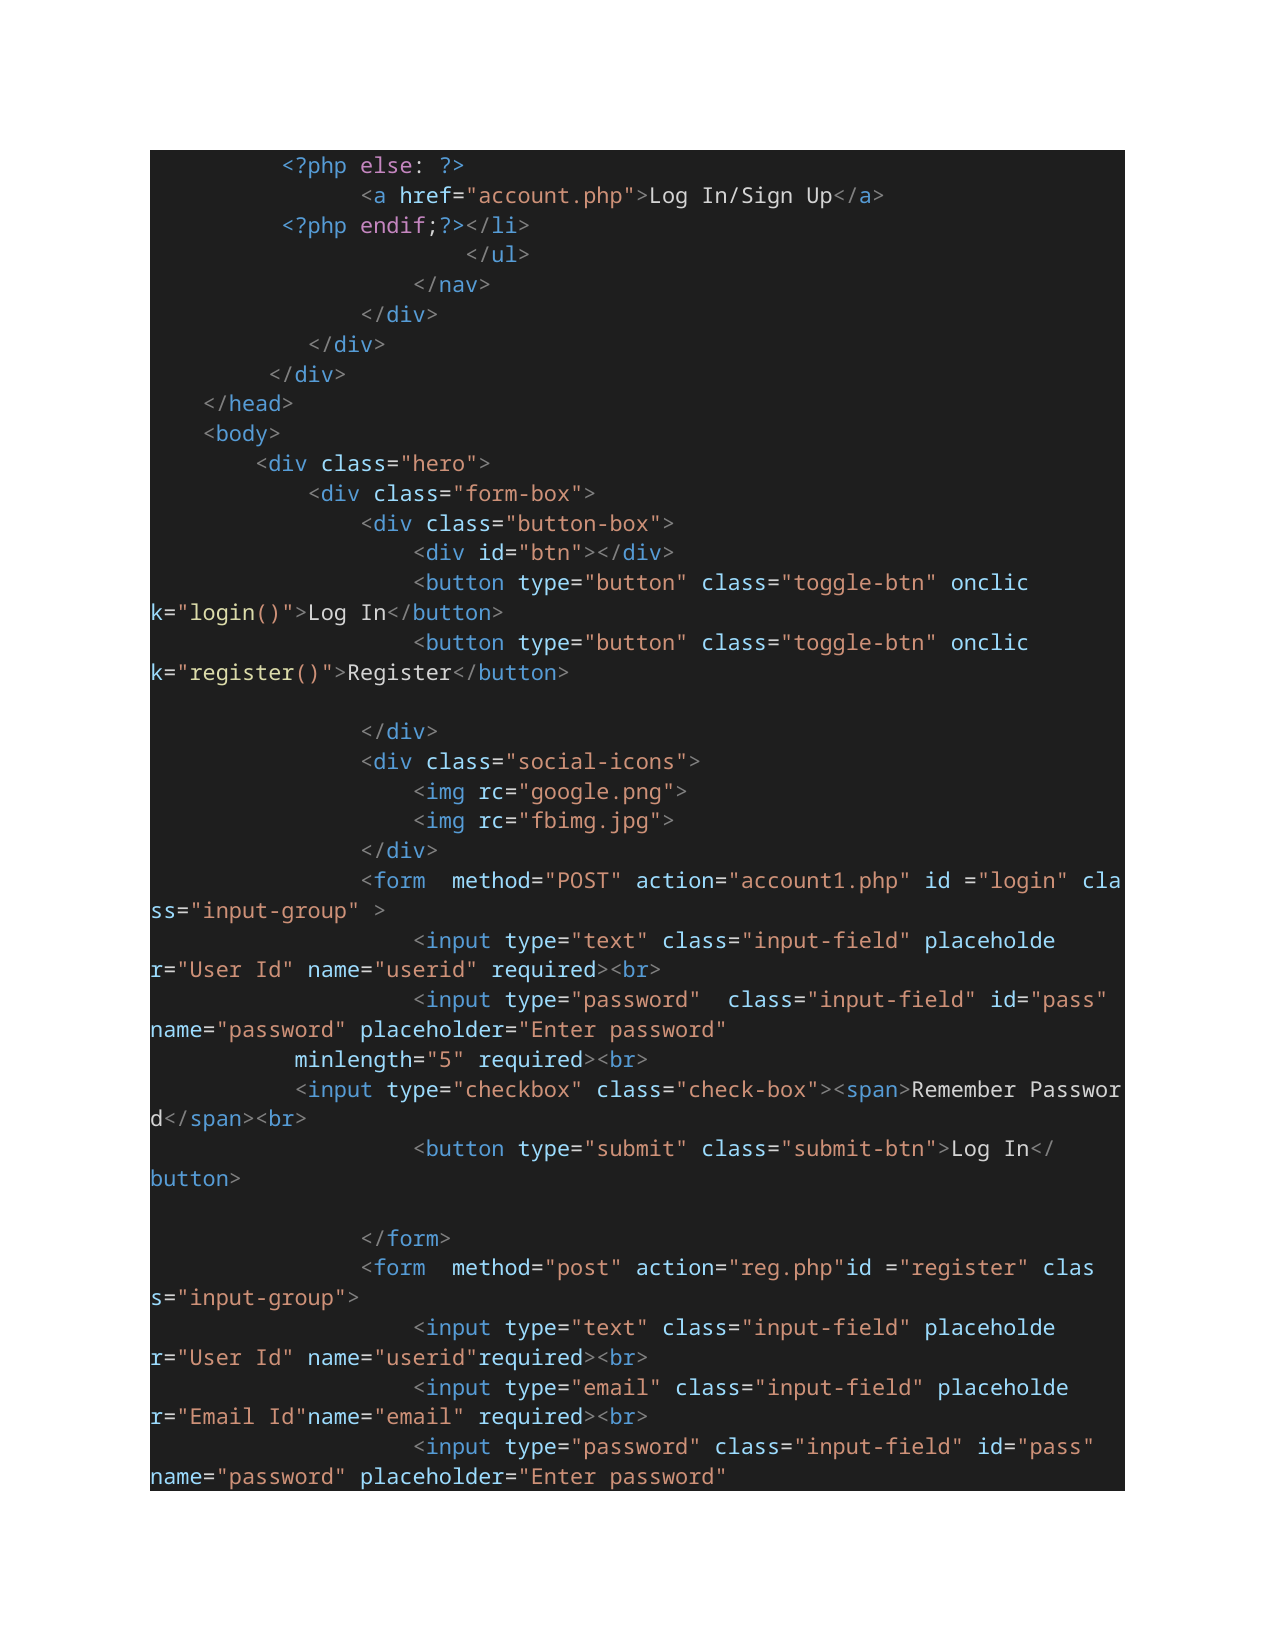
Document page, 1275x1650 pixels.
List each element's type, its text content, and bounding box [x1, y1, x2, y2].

text </div> [150, 299, 1125, 329]
text <img rc="fbimg.jpg"> [150, 805, 1125, 835]
text <div class="form-box"> [150, 478, 1125, 507]
text <?php endif;?></li> [150, 209, 1125, 239]
text </nav> [150, 269, 1125, 299]
text <div class="hero"> [150, 448, 1125, 478]
text </div> [150, 329, 1125, 358]
text <input type="email" class="input-field" placeholder="Email Id"name="email" required><br> [150, 1371, 1125, 1431]
text <a href="account.php">Log In/Sign Up</a> [150, 180, 1125, 209]
text <input type="password" class="input-field" id="pass" name="password" placeholder="Enter password" [150, 1431, 1125, 1491]
text </ul> [150, 239, 1125, 269]
text <div id="btn"></div> [150, 537, 1125, 567]
text <input type="checkbox" class="check-box"><span>Remember Password</span><br> [150, 1073, 1125, 1133]
text <input type="text" class="input-field" placeholder="User Id" name="userid"required><br> [150, 1312, 1125, 1371]
text <img rc="google.png"> [150, 776, 1125, 805]
text <?php else: ?> [150, 150, 1125, 180]
text </div> [150, 716, 1125, 746]
text <div class="social-icons"> [150, 746, 1125, 776]
text <form method="POST" action="account1.php" id ="login" class="input-group" > [150, 865, 1125, 924]
text <button type="button" class="toggle-btn" onclick="register()">Register</button> [150, 627, 1125, 686]
text <body> [150, 418, 1125, 448]
text <button type="button" class="toggle-btn" onclick="login()">Log In</button> [150, 567, 1125, 627]
text minlength="5" required><br> [150, 1044, 1125, 1073]
text </div> [150, 358, 1125, 388]
text </form> [150, 1222, 1125, 1252]
text <form method="post" action="reg.php"id ="register" class="input-group"> [150, 1252, 1125, 1312]
text <button type="submit" class="submit-btn">Log In</button> [150, 1133, 1125, 1193]
text </div> [150, 835, 1125, 865]
text </head> [150, 388, 1125, 418]
text <div class="button-box"> [150, 507, 1125, 537]
text <input type="text" class="input-field" placeholder="User Id" name="userid" required><br> [150, 924, 1125, 984]
text <input type="password" class="input-field" id="pass" name="password" placeholder="Enter password" [150, 984, 1125, 1044]
